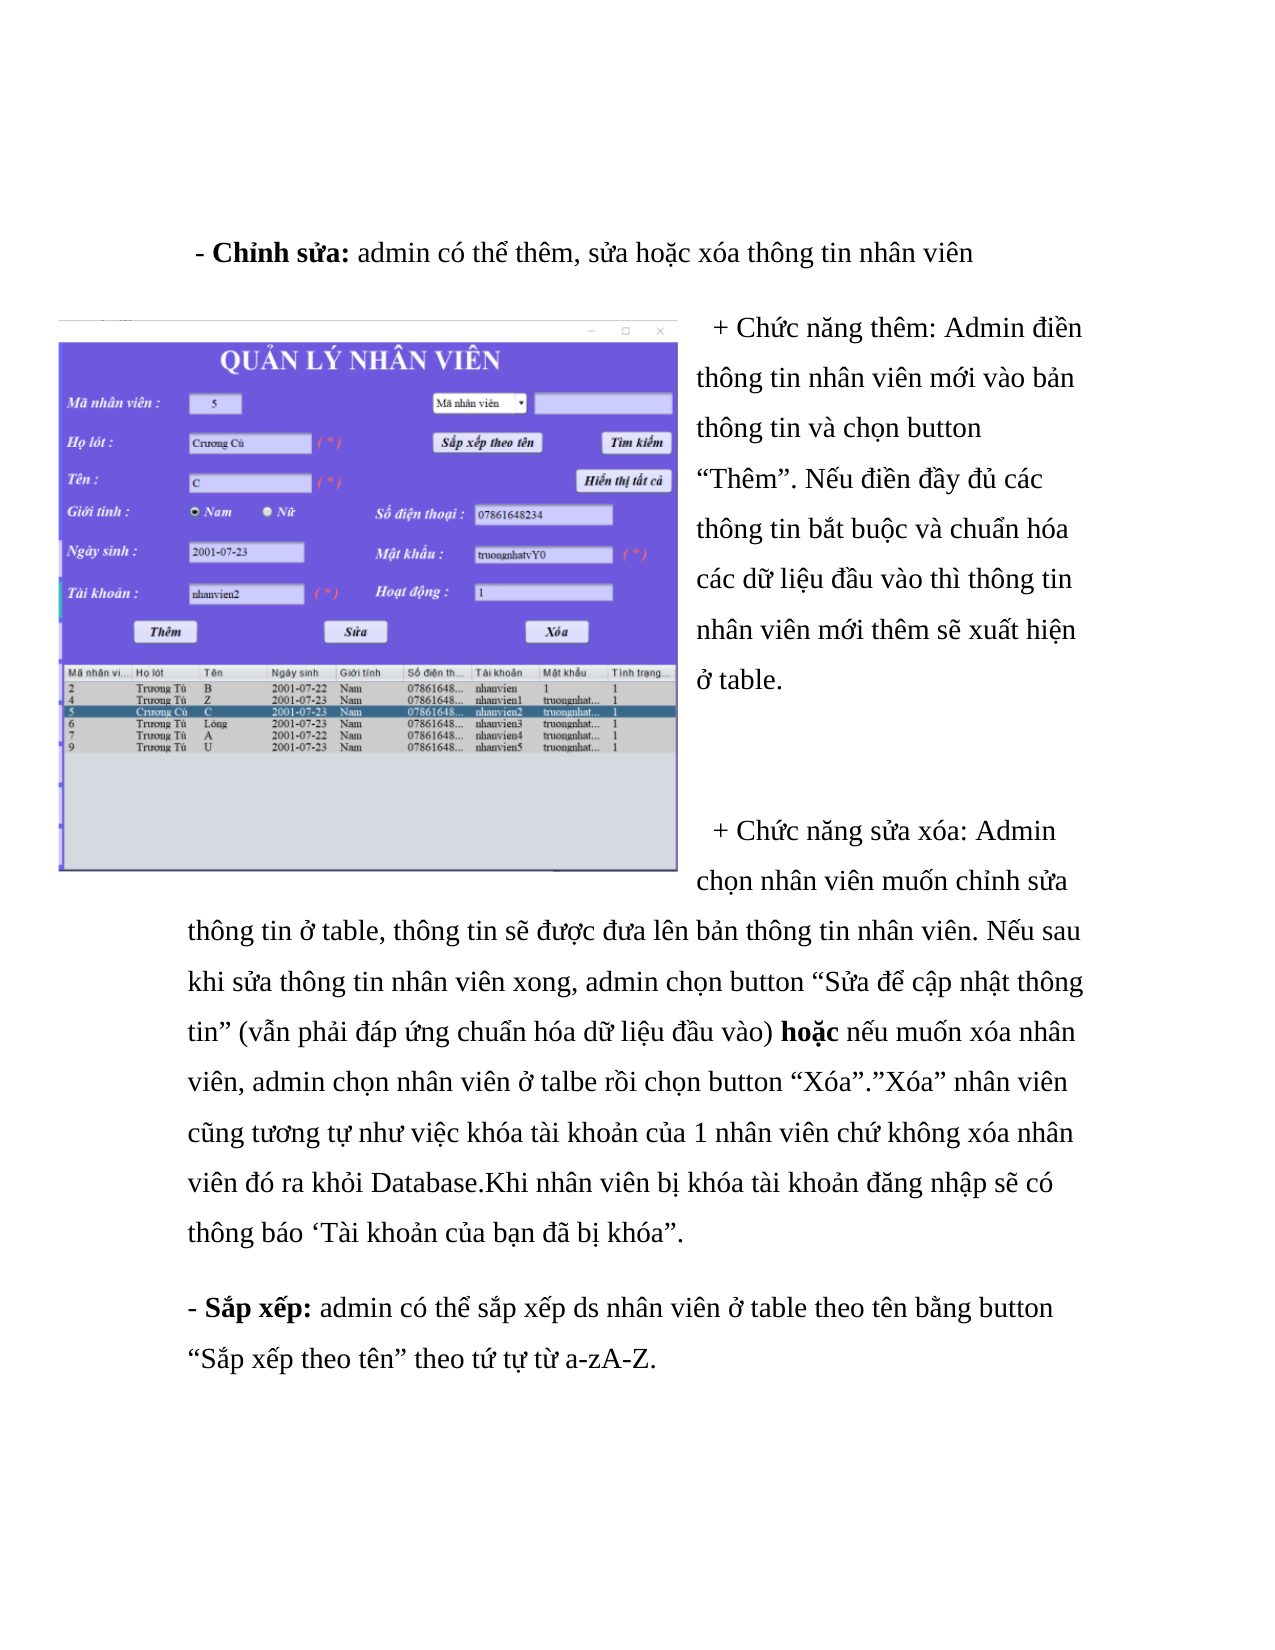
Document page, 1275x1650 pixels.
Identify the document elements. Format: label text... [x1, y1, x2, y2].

text + Chức năng thêm: Admin điền thông tin nhân viên mới vào bản thông tin và chọn button “Thêm”. Nếu điền đầy đủ các thông tin bắt buộc và chuẩn hóa các dữ liệu đầu vào thì thông tin nhân viên mới thêm sẽ xuất hiện ở table. [187, 310, 1087, 696]
text - Chỉnh sửa: admin có thể thêm, sửa hoặc xóa thông tin nhân viên [187, 235, 1087, 268]
picture [58, 320, 678, 872]
text - Sắp xếp: admin có thể sắp xếp ds nhân viên ở table theo tên bằng button “Sắp xếp theo tên” theo tứ tự từ a-zA-Z. [187, 1291, 1087, 1374]
text + Chức năng sửa xóa: Admin chọn nhân viên muốn chỉnh sửa thông tin ở table, thông tin sẽ được đưa lên bản thông tin nhân viên. Nếu sau khi sửa thông tin nhân viên xong, admin chọn button “Sửa để cập nhật thông tin” (vẫn phải đáp ứng chuẩn hóa dữ liệu đầu vào) hoặc nếu muốn xóa nhân viên, admin chọn nhân viên ở talbe rồi chọn button “Xóa”.”Xóa” nhân viên cũng tương tự như việc khóa tài khoản của 1 nhân viên chứ không xóa nhân viên đó ra khỏi Database.Khi nhân viên bị khóa tài khoản đăng nhập sẽ có thông báo ‘Tài khoản của bạn đã bị khóa”. [187, 813, 1087, 1249]
